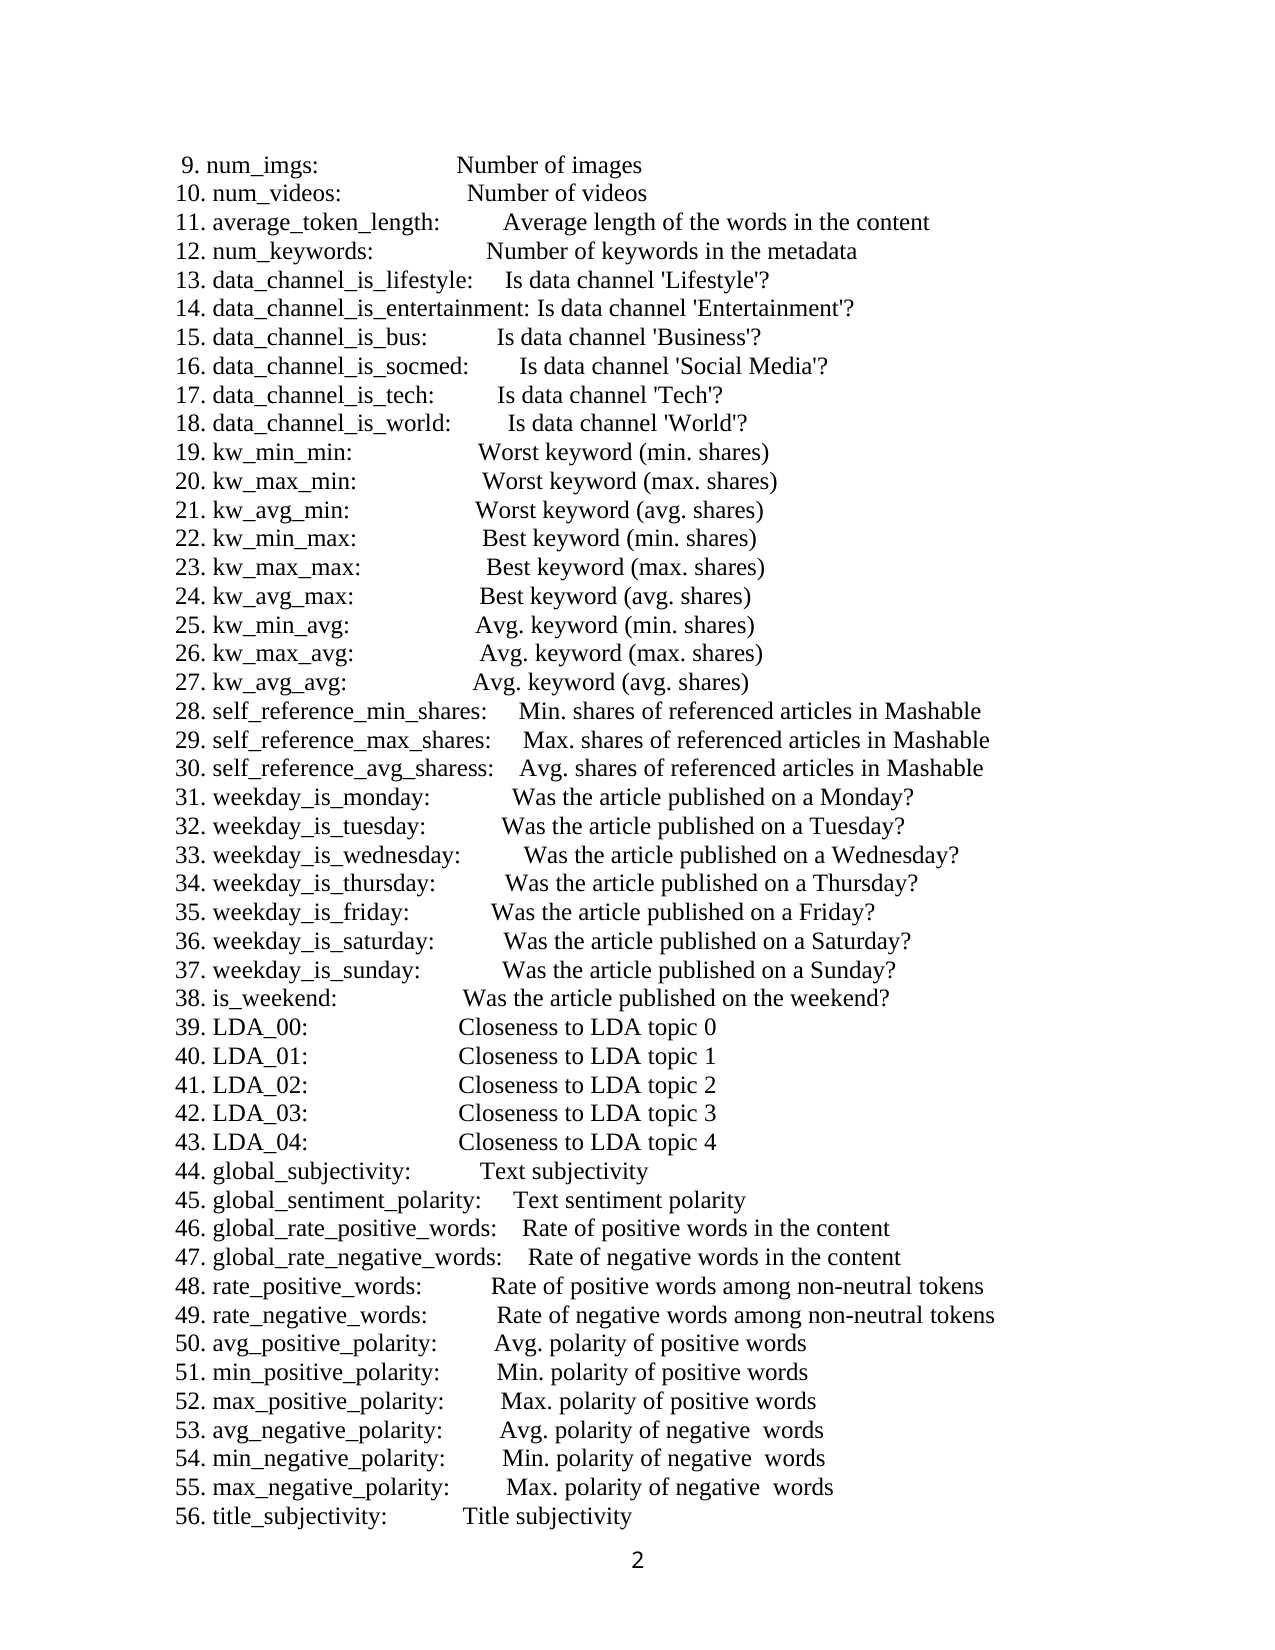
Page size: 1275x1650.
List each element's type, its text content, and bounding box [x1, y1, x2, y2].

text 30. self_reference_avg_sharess: Avg. shares of referenced articles in Mashable [150, 753, 1125, 782]
text 10. num_videos: Number of videos [150, 178, 1125, 207]
text 44. global_subjectivity: Text subjectivity [150, 1156, 1125, 1185]
text 27. kw_avg_avg: Avg. keyword (avg. shares) [150, 667, 1125, 696]
text 50. avg_positive_polarity: Avg. polarity of positive words [150, 1328, 1125, 1357]
text 36. weekday_is_saturday: Was the article published on a Saturday? [150, 926, 1125, 955]
text 46. global_rate_positive_words: Rate of positive words in the content [150, 1213, 1125, 1242]
text 35. weekday_is_friday: Was the article published on a Friday? [150, 897, 1125, 926]
text 13. data_channel_is_lifestyle: Is data channel 'Lifestyle'? [150, 265, 1125, 293]
text 41. LDA_02: Closeness to LDA topic 2 [150, 1070, 1125, 1098]
text 23. kw_max_max: Best keyword (max. shares) [150, 552, 1125, 581]
text 43. LDA_04: Closeness to LDA topic 4 [150, 1127, 1125, 1156]
text 14. data_channel_is_entertainment: Is data channel 'Entertainment'? [150, 293, 1125, 322]
text 11. average_token_length: Average length of the words in the content [150, 207, 1125, 236]
text 21. kw_avg_min: Worst keyword (avg. shares) [150, 495, 1125, 523]
text 31. weekday_is_monday: Was the article published on a Monday? [150, 782, 1125, 811]
text 40. LDA_01: Closeness to LDA topic 1 [150, 1041, 1125, 1070]
text 18. data_channel_is_world: Is data channel 'World'? [150, 408, 1125, 437]
text 55. max_negative_polarity: Max. polarity of negative words [150, 1472, 1125, 1501]
text 42. LDA_03: Closeness to LDA topic 3 [150, 1098, 1125, 1127]
text 25. kw_min_avg: Avg. keyword (min. shares) [150, 610, 1125, 638]
text 51. min_positive_polarity: Min. polarity of positive words [150, 1357, 1125, 1386]
text 34. weekday_is_thursday: Was the article published on a Thursday? [150, 868, 1125, 897]
text 32. weekday_is_tuesday: Was the article published on a Tuesday? [150, 811, 1125, 840]
text 20. kw_max_min: Worst keyword (max. shares) [150, 466, 1125, 495]
text 47. global_rate_negative_words: Rate of negative words in the content [150, 1242, 1125, 1271]
text 37. weekday_is_sunday: Was the article published on a Sunday? [150, 955, 1125, 983]
text 33. weekday_is_wednesday: Was the article published on a Wednesday? [150, 840, 1125, 868]
text 22. kw_min_max: Best keyword (min. shares) [150, 523, 1125, 552]
text 17. data_channel_is_tech: Is data channel 'Tech'? [150, 380, 1125, 408]
text 26. kw_max_avg: Avg. keyword (max. shares) [150, 638, 1125, 667]
text 53. avg_negative_polarity: Avg. polarity of negative words [150, 1415, 1125, 1443]
text 38. is_weekend: Was the article published on the weekend? [150, 983, 1125, 1012]
text 29. self_reference_max_shares: Max. shares of referenced articles in Mashable [150, 725, 1125, 753]
text 48. rate_positive_words: Rate of positive words among non-neutral tokens [150, 1271, 1125, 1300]
text 56. title_subjectivity: Title subjectivity [150, 1501, 1125, 1530]
text 12. num_keywords: Number of keywords in the metadata [150, 236, 1125, 265]
text 52. max_positive_polarity: Max. polarity of positive words [150, 1386, 1125, 1415]
text 39. LDA_00: Closeness to LDA topic 0 [150, 1012, 1125, 1041]
text 16. data_channel_is_socmed: Is data channel 'Social Media'? [150, 351, 1125, 380]
text 9. num_imgs: Number of images [150, 150, 1125, 178]
text 24. kw_avg_max: Best keyword (avg. shares) [150, 581, 1125, 610]
text 15. data_channel_is_bus: Is data channel 'Business'? [150, 322, 1125, 351]
text 19. kw_min_min: Worst keyword (min. shares) [150, 437, 1125, 466]
text 54. min_negative_polarity: Min. polarity of negative words [150, 1443, 1125, 1472]
text 45. global_sentiment_polarity: Text sentiment polarity [150, 1185, 1125, 1213]
text 49. rate_negative_words: Rate of negative words among non-neutral tokens [150, 1300, 1125, 1328]
text 28. self_reference_min_shares: Min. shares of referenced articles in Mashable [150, 696, 1125, 725]
